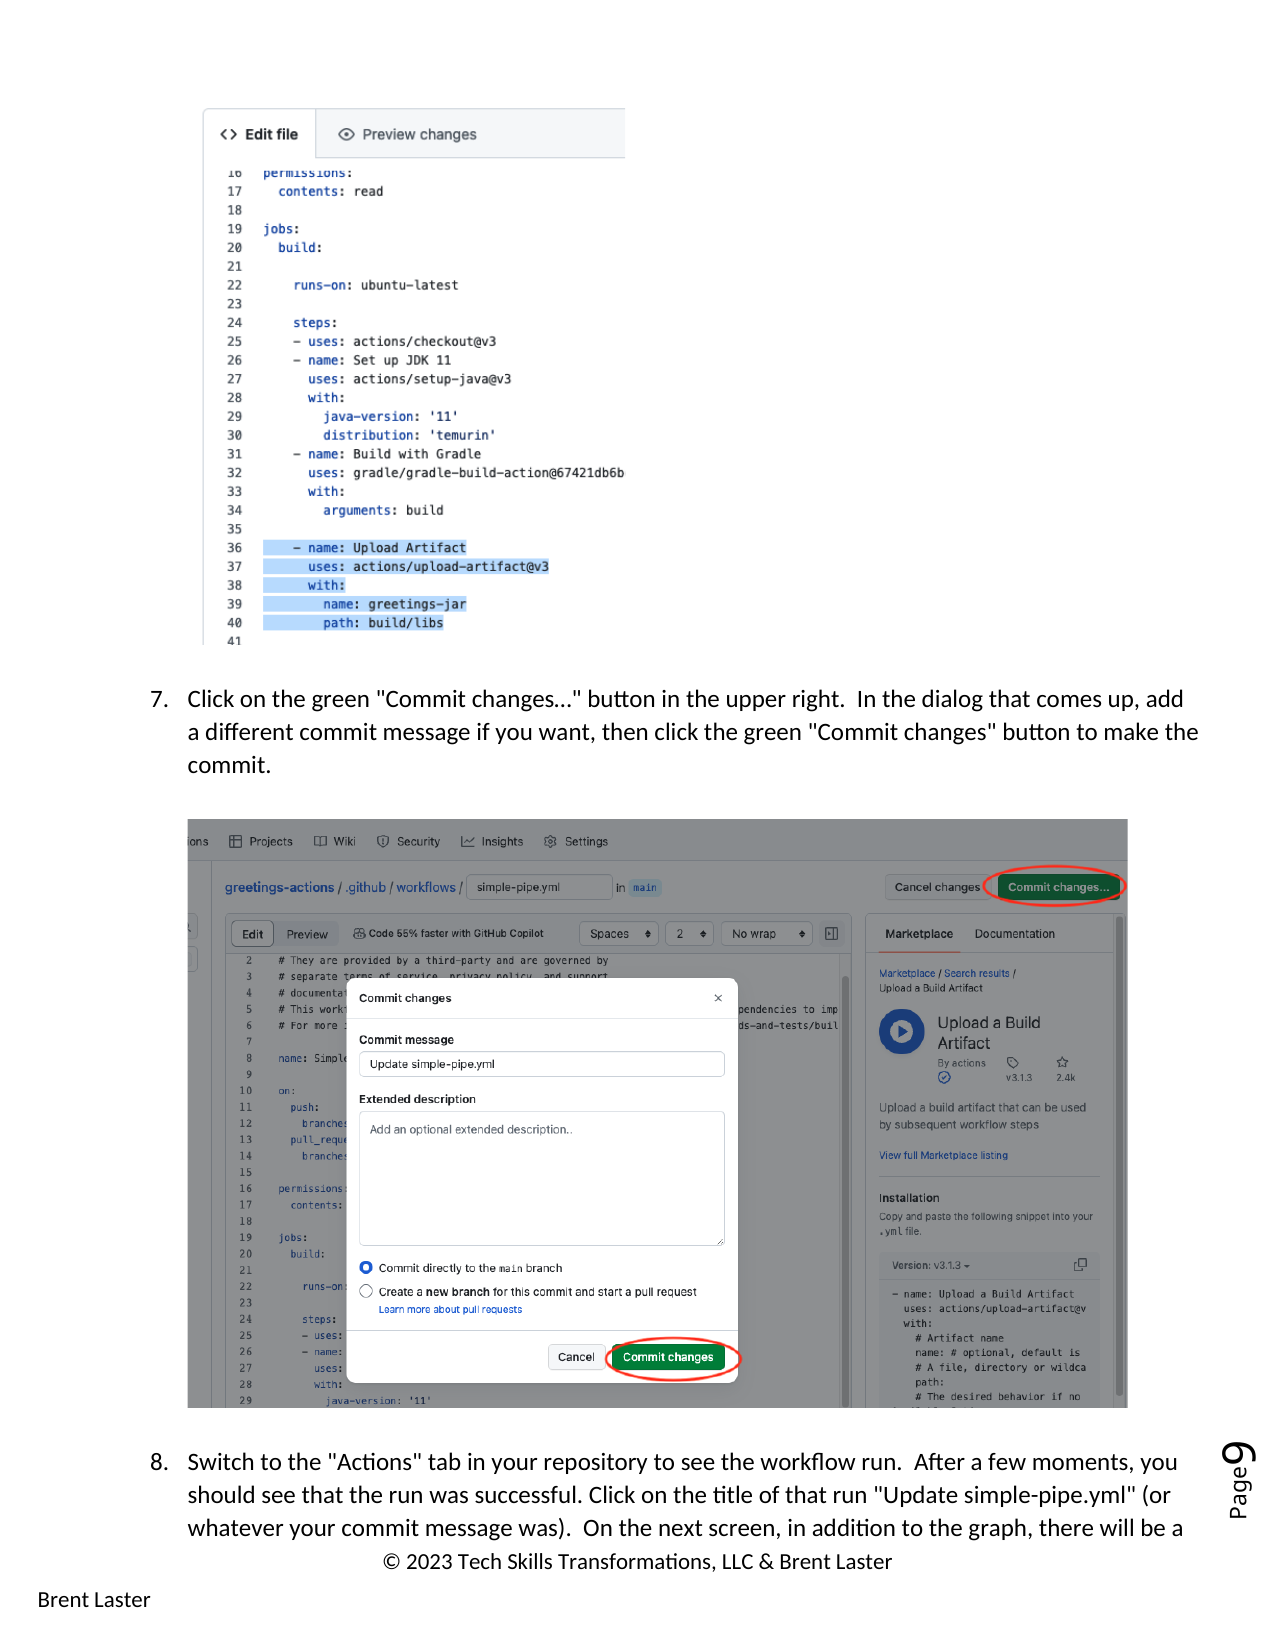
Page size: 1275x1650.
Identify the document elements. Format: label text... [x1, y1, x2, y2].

picture [187, 103, 625, 645]
picture [187, 819, 1128, 1408]
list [150, 1446, 1200, 1543]
list Click on the green "Commit changes…" button in the upper right. In the dialog that comes up, add a different commit message if you want, then click the green "Commit changes" button to make the commit. [150, 684, 1200, 780]
